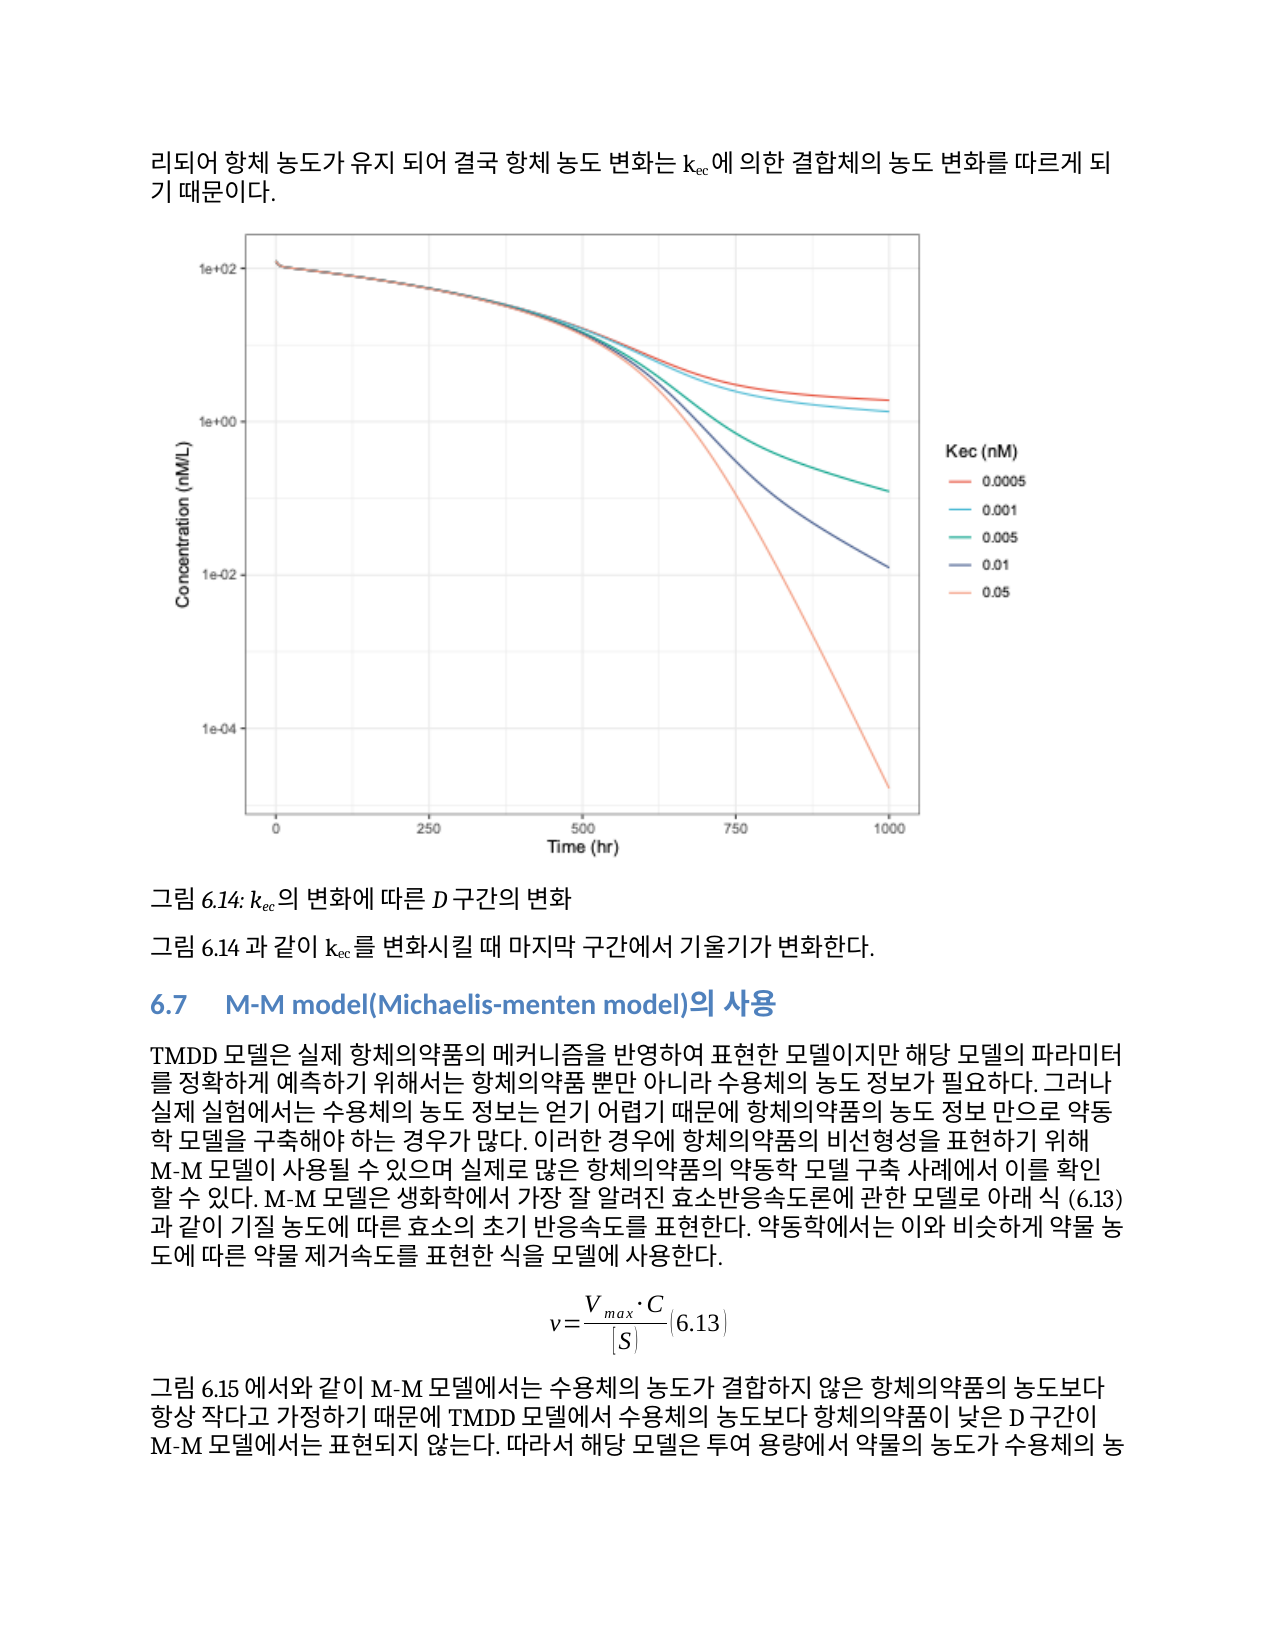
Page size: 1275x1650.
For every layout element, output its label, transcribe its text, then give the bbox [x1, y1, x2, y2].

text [150, 150, 1125, 207]
text 그림 6.14과 같이 kec를 변화시킬 때 마지막 구간에서 기울기가 변화한다. [150, 933, 1125, 962]
text TMDD 모델은 실제 항체의약품의 메커니즘을 반영하여 표현한 모델이지만 해당 모델의 파라미터를 정확하게 예측하기 위해서는 항체의약품 뿐만 아니라 수용체의 농도 정보가 필요하다. 그러나 실제 실험에서는 수용체의 농도 정보는 얻기 어렵기 때문에 항체의약품의 농도 정보 만으로 약동학 모델을 구축해야 하는 경우가 많다. 이러한 경우에 항체의약품의 비선형성을 표현하기 위해 M-M 모델이 사용될 수 있으며 실제로 많은 항체의약품의 약동학 모델 구축 사례에서 이를 확인할 수 있다. M-M 모델은 생화학에서 가장 잘 알려진 효소반응속도론에 관한 모델로 아래 식 (6.13)과 같이 기질 농도에 따른 효소의 초기 반응속도를 표현한다. 약동학에서는 이와 비슷하게 약물 농도에 따른 약물 제거속도를 표현한 식을 모델에 사용한다. [150, 1042, 1125, 1272]
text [150, 1375, 1125, 1461]
picture [168, 226, 1044, 866]
text 그림 6.14: kec의 변화에 따른 D구간의 변화 [150, 886, 1125, 915]
subtitle 6.7 M-M model(Michaelis-menten model)의 사용 [150, 983, 1125, 1023]
